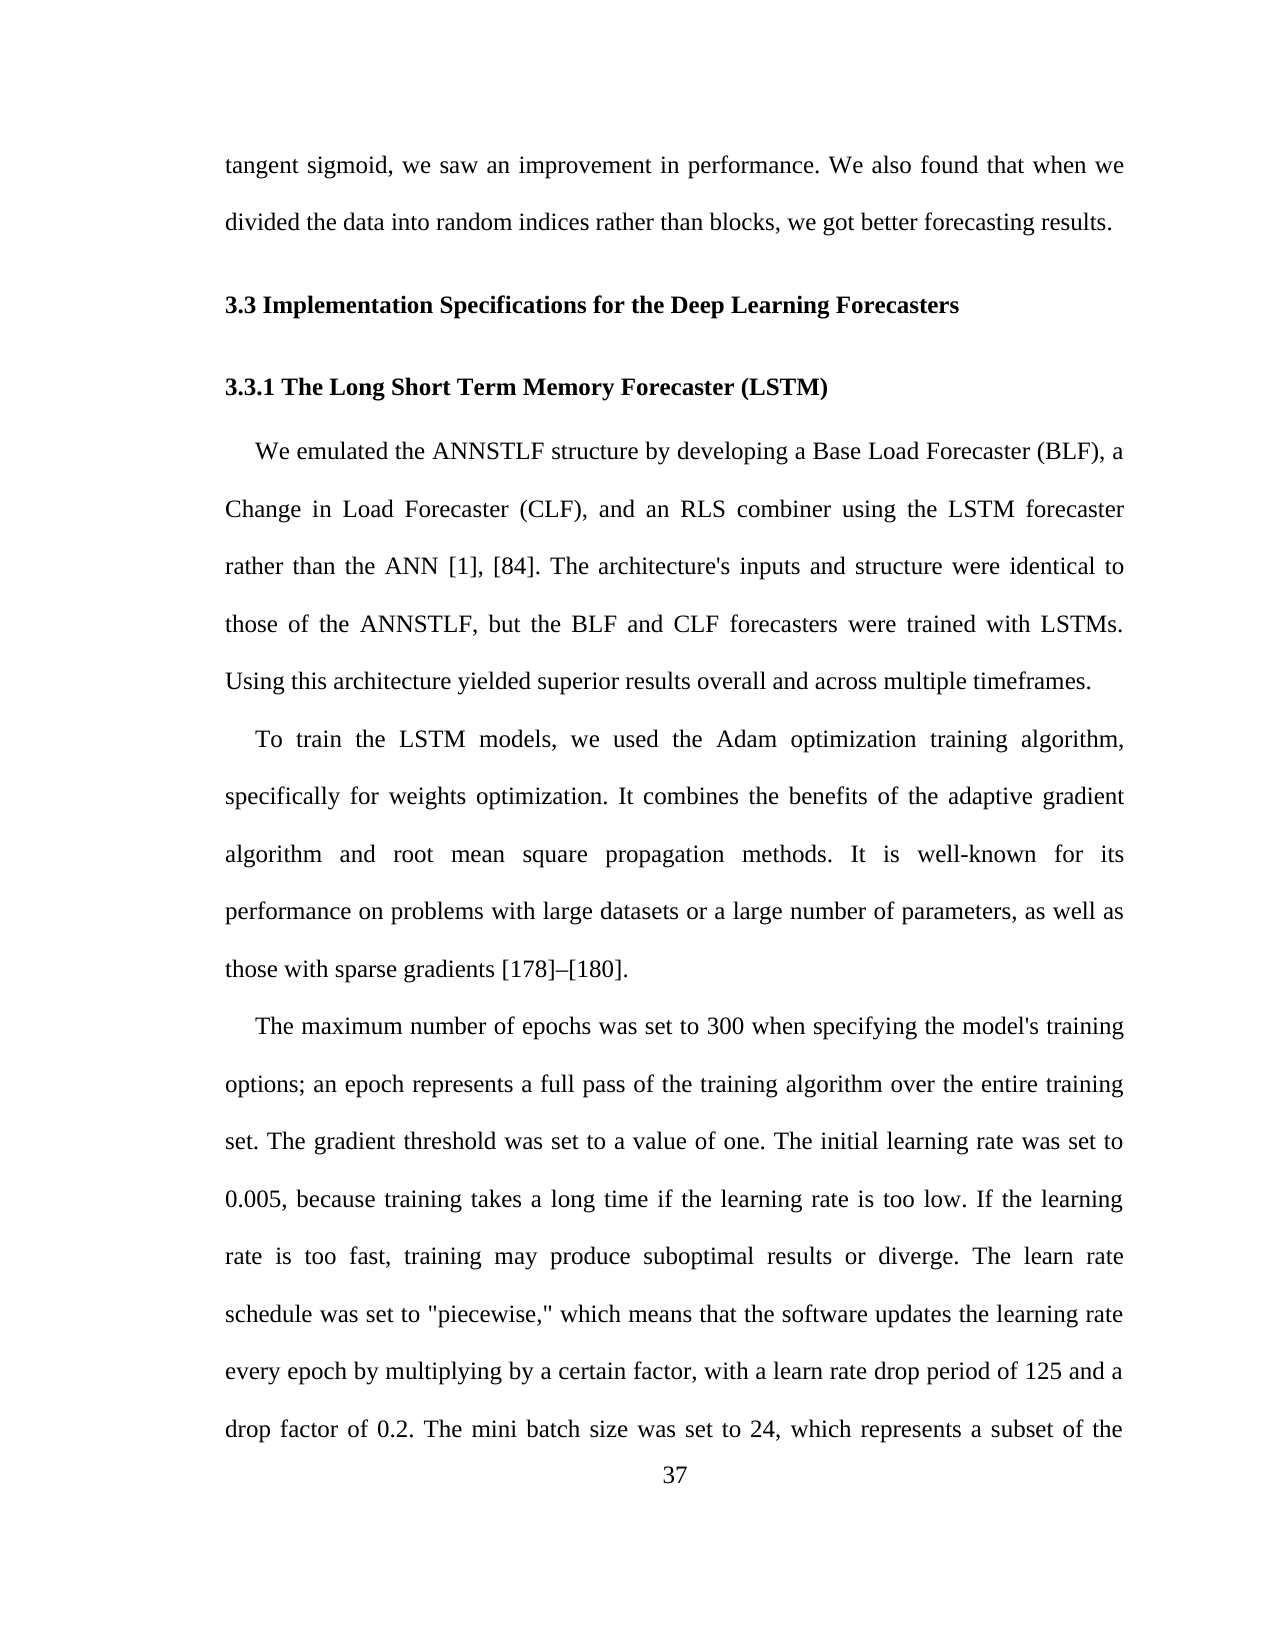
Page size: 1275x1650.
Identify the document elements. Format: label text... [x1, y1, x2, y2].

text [225, 150, 1125, 236]
subtitle 3.3 Implementation Specifications for the Deep Learning Forecasters [225, 290, 1125, 319]
text We emulated the ANNSTLF structure by developing a Base Load Forecaster (BLF), a Change in Load Forecaster (CLF), and an RLS combiner using the LSTM forecaster rather than the ANN [1], [84]. The architecture's inputs and structure were identical to those of the ANNSTLF, but the BLF and CLF forecasters were trained with LSTMs. Using this architecture yielded superior results overall and across multiple timeframes. [225, 436, 1125, 695]
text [225, 1011, 1125, 1442]
subtitle 3.3.1 The Long Short Term Memory Forecaster (LSTM) [225, 372, 1125, 401]
text To train the LSTM models, we used the Adam optimization training algorithm, specifically for weights optimization. It combines the benefits of the adaptive gradient algorithm and root mean square propagation methods. It is well-known for its performance on problems with large datasets or a large number of parameters, as well as those with sparse gradients [178]–[180]. [225, 724, 1125, 982]
